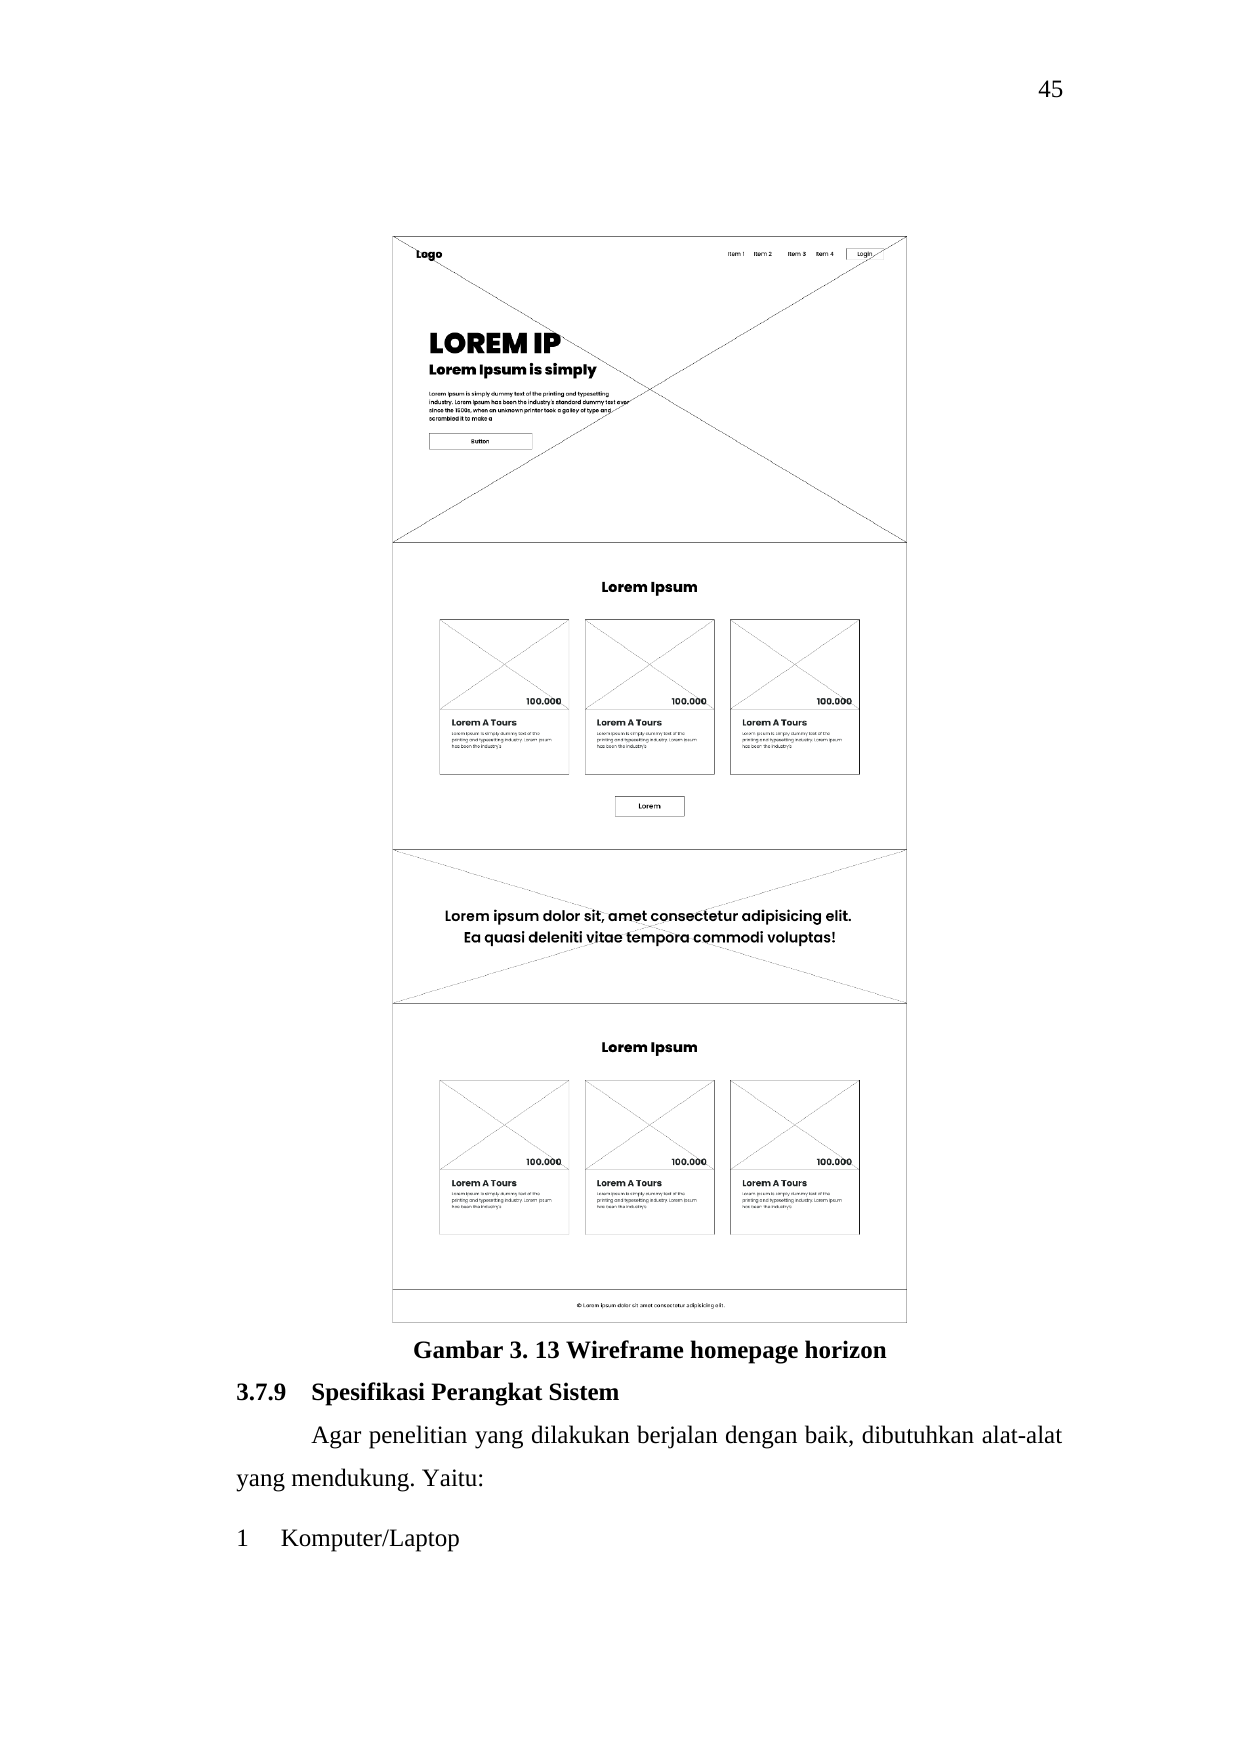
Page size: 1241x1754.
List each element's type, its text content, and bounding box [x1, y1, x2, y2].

list Komputer/Laptop [236, 1523, 1063, 1551]
text Agar penelitian yang dilakukan berjalan dengan baik, dibutuhkan alat-alat yang mendukung. Yaitu: [236, 1420, 1063, 1492]
picture [392, 236, 907, 1323]
subtitle Spesifikasi Perangkat Sistem [236, 1377, 1063, 1405]
